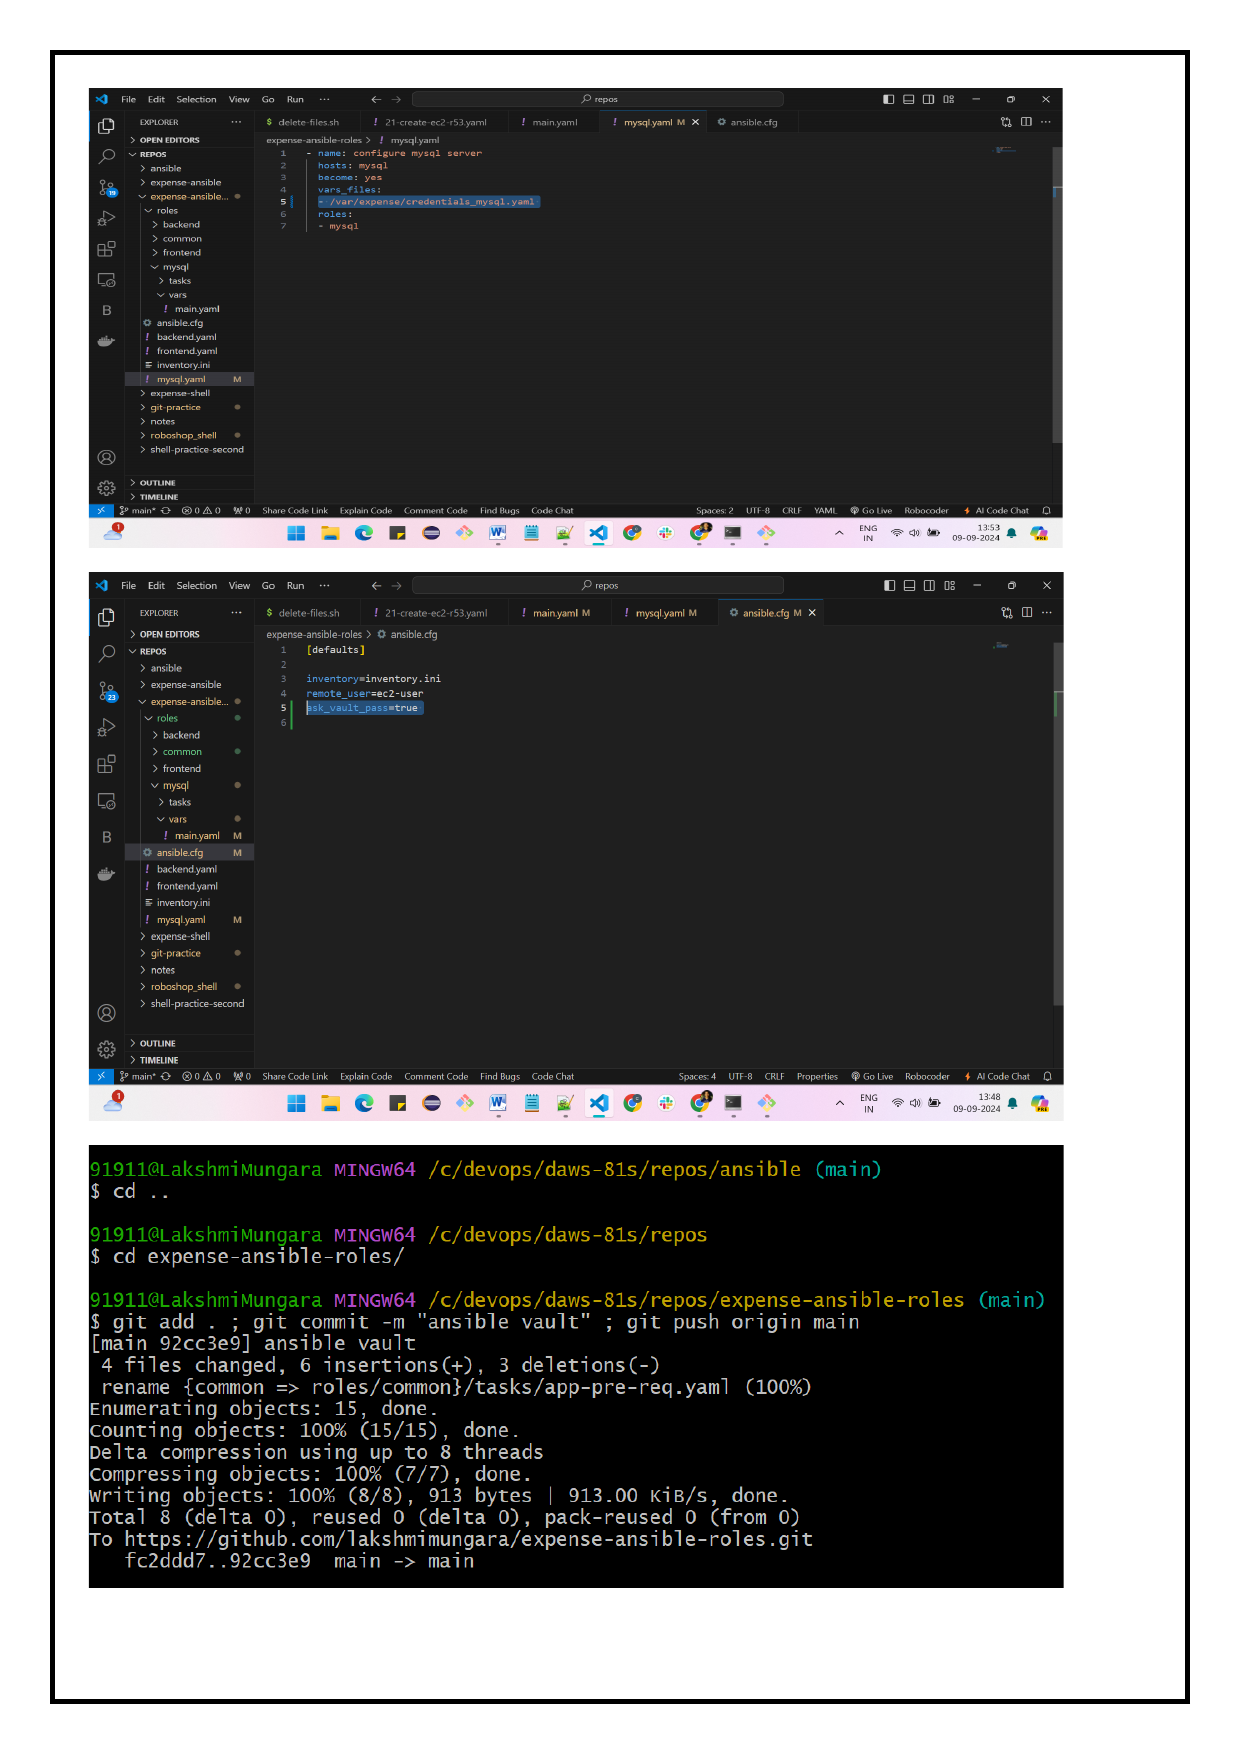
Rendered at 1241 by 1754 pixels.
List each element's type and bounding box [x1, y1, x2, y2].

picture [88, 1145, 1064, 1588]
picture [88, 572, 1064, 1121]
picture [88, 88, 1063, 548]
